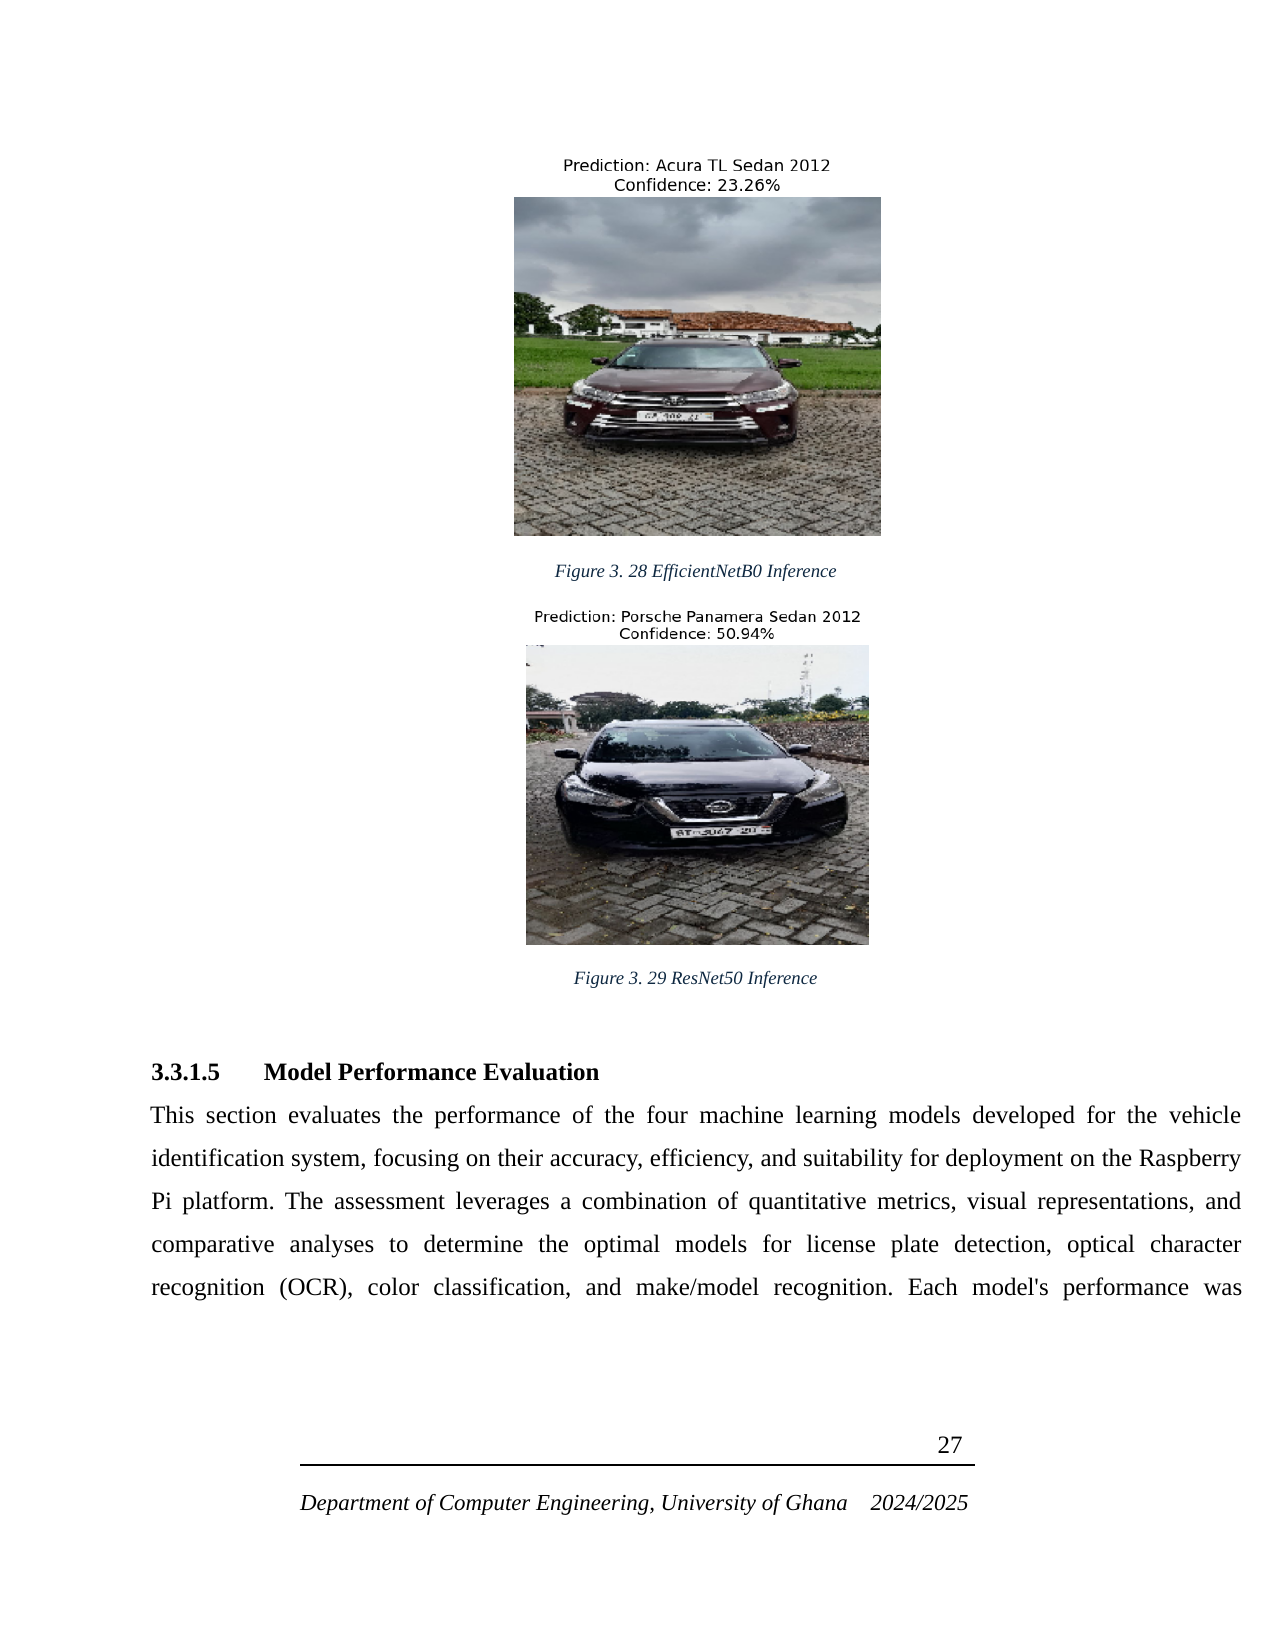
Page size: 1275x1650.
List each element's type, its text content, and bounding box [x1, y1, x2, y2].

text Figure 3. 29 ResNet50 Inference [150, 967, 1243, 989]
picture [504, 150, 889, 545]
text Figure 3. 28 EfficientNetB0 Inference [150, 560, 1243, 581]
picture [516, 602, 877, 953]
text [150, 1100, 1243, 1301]
subtitle 3.3.1.5 Model Performance Evaluation [150, 1057, 1243, 1086]
